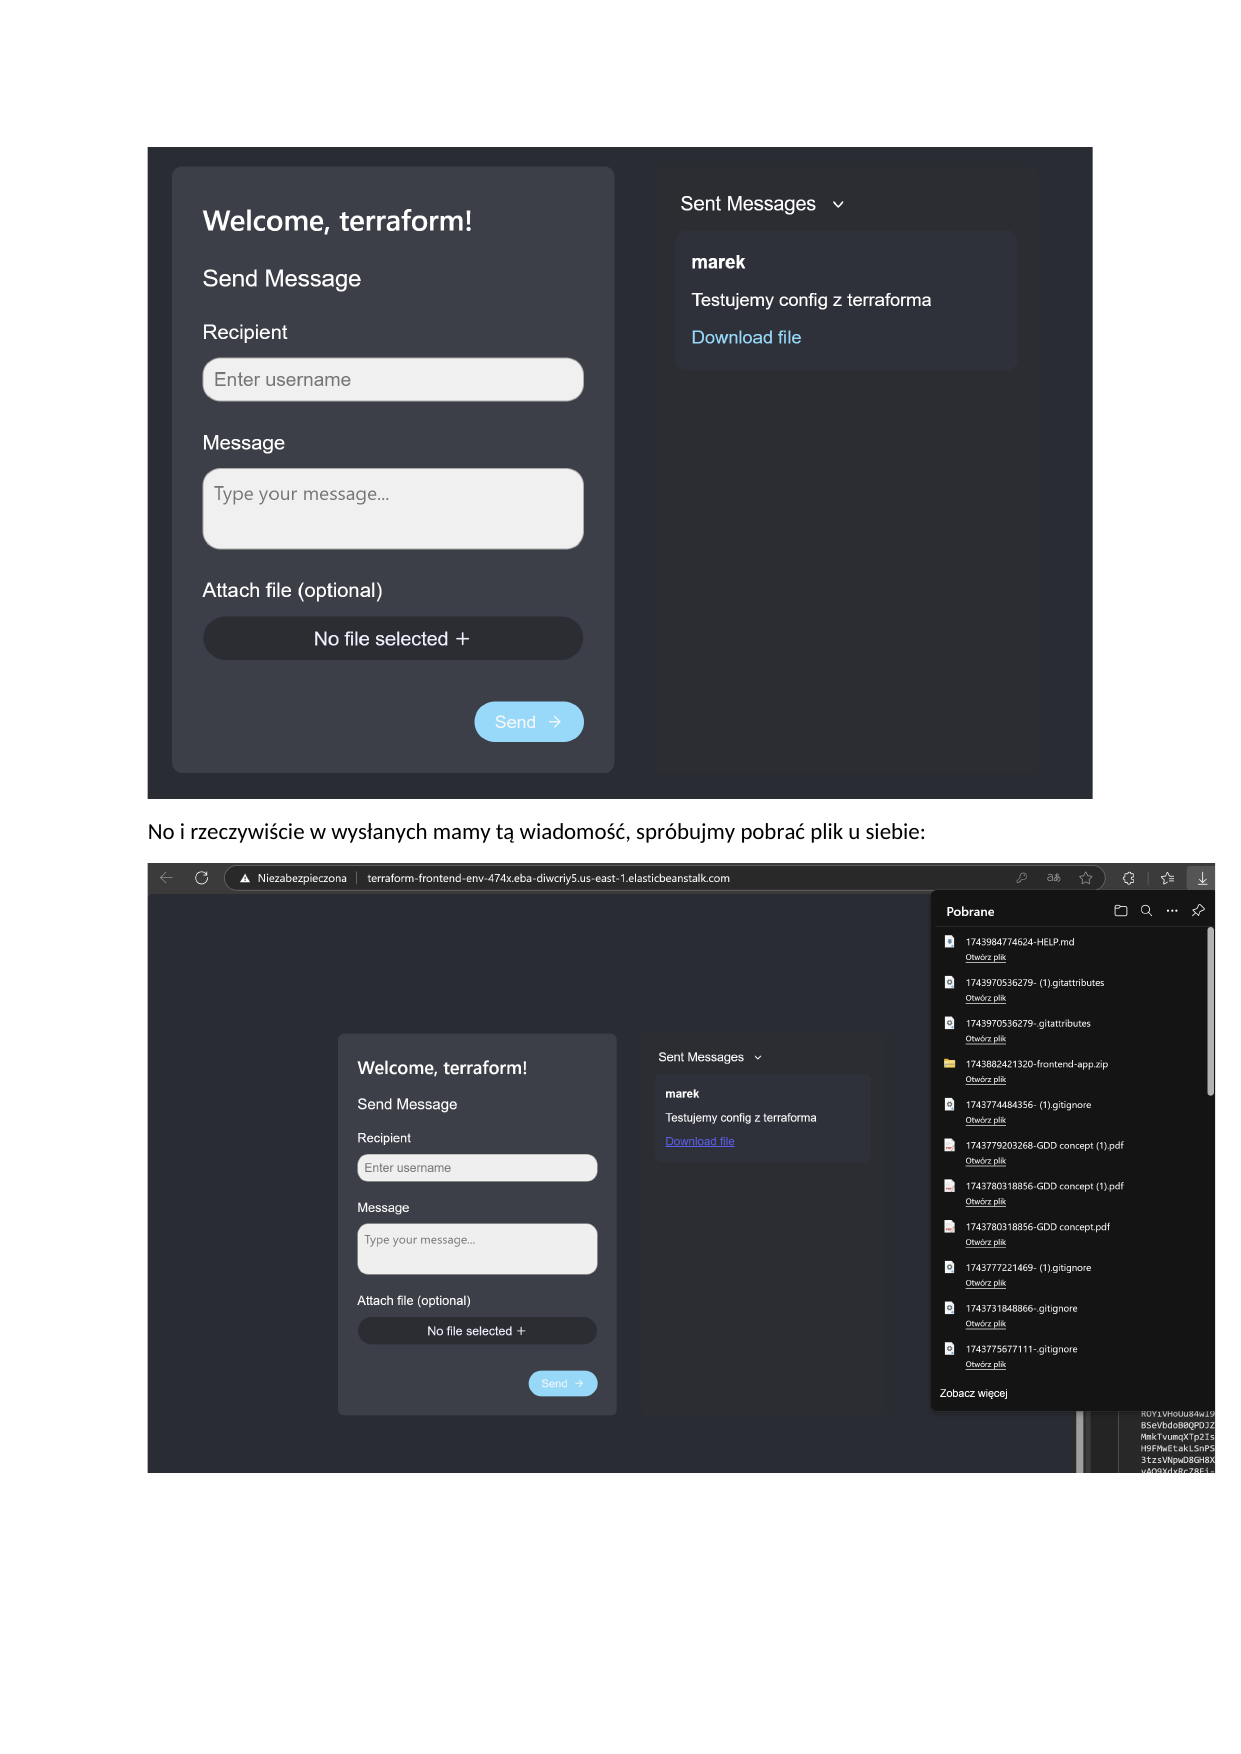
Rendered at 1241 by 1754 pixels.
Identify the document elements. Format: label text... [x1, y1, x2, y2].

picture [147, 863, 1216, 1473]
text No i rzeczywiście w wysłanych mamy tą wiadomość, spróbujmy pobrać plik u siebie: [148, 817, 1093, 845]
picture [147, 147, 1093, 799]
